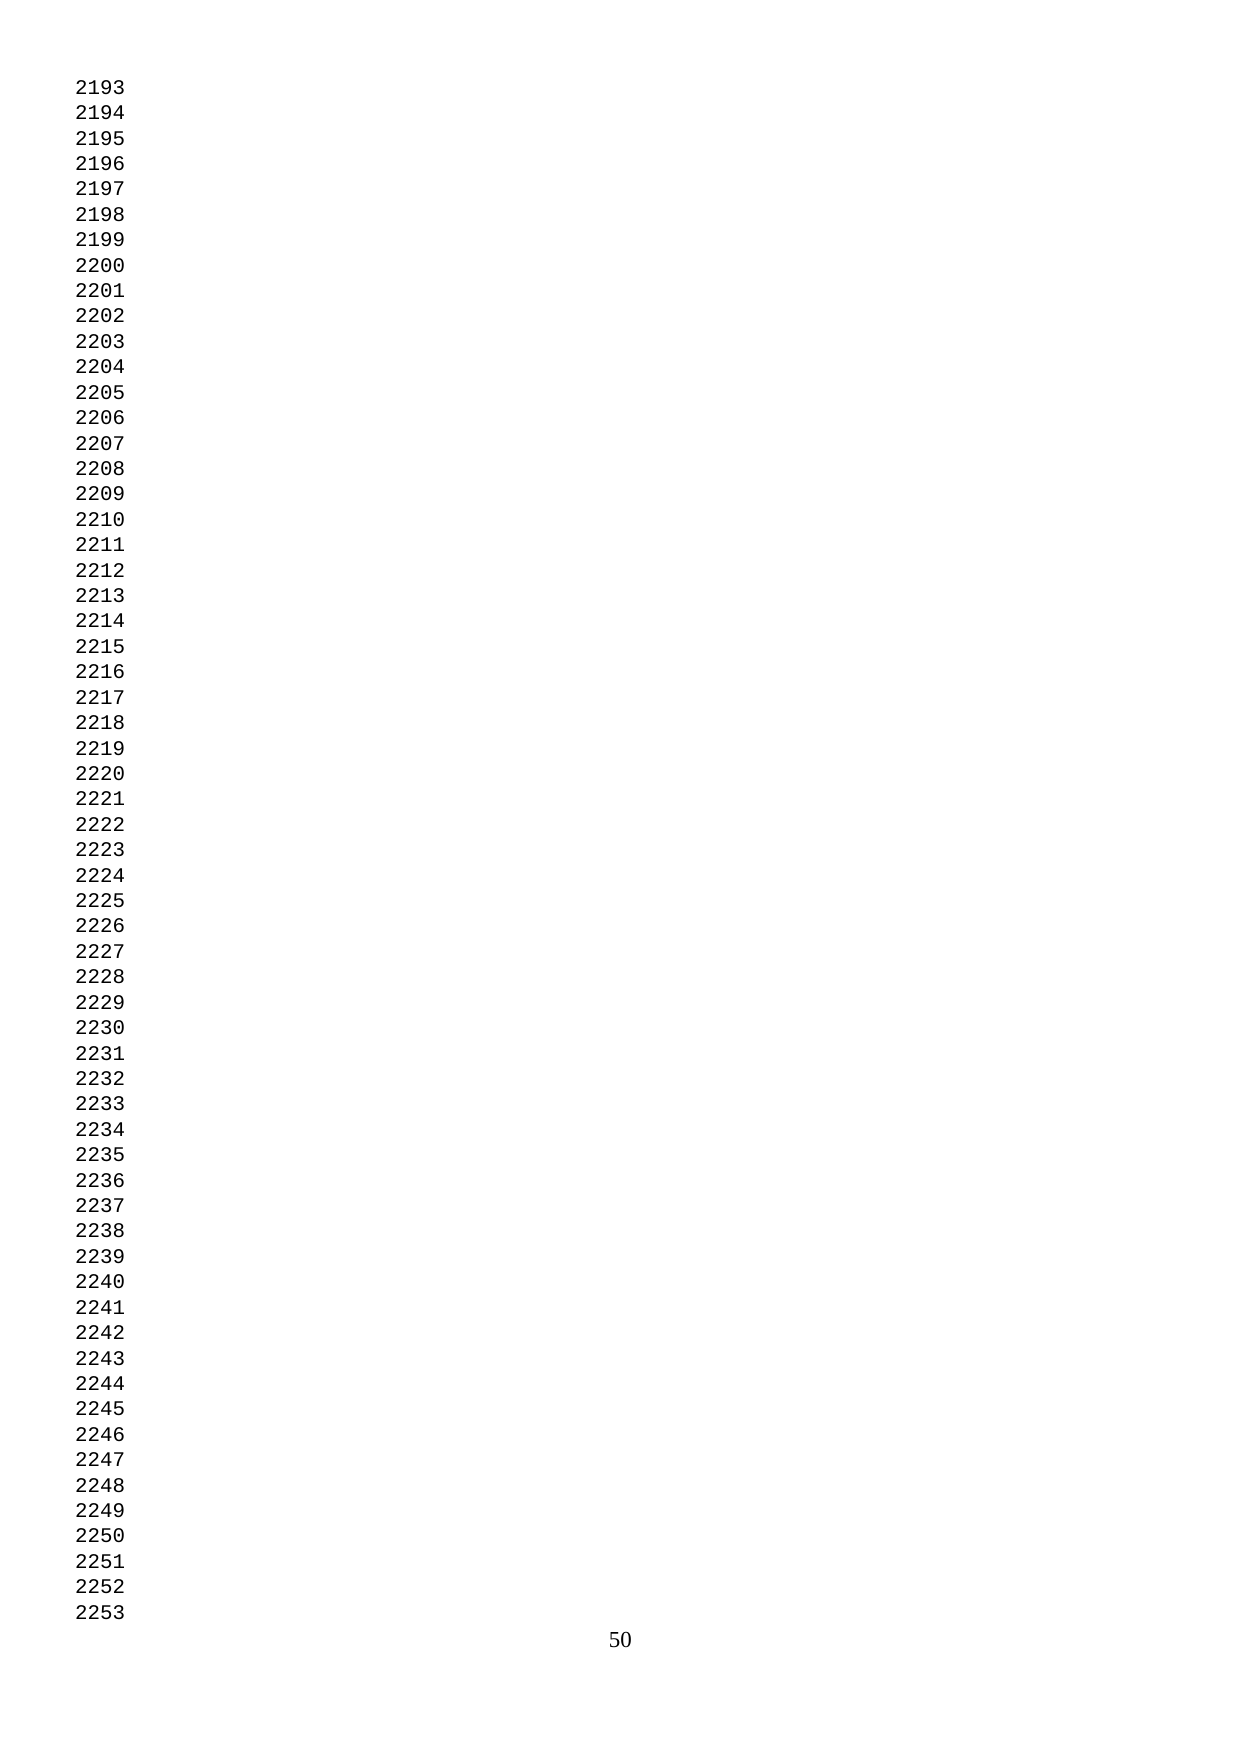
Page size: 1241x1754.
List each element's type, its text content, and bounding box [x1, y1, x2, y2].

text 2241 [75, 1295, 1165, 1320]
text 2204 [75, 354, 1165, 380]
text 2194 [75, 100, 1165, 126]
text 2205 [75, 380, 1165, 405]
text 2209 [75, 482, 1165, 507]
text 2230 [75, 1015, 1165, 1041]
text 2195 [75, 126, 1165, 151]
text 2237 [75, 1193, 1165, 1219]
text 2199 [75, 227, 1165, 253]
text 2206 [75, 405, 1165, 431]
text 2208 [75, 456, 1165, 482]
text 2198 [75, 202, 1165, 227]
text 2225 [75, 888, 1165, 914]
text 2197 [75, 177, 1165, 202]
text 2227 [75, 939, 1165, 964]
text 2229 [75, 990, 1165, 1015]
text 2196 [75, 151, 1165, 177]
text 2240 [75, 1269, 1165, 1295]
text 2235 [75, 1142, 1165, 1168]
text 2228 [75, 964, 1165, 990]
text 2207 [75, 431, 1165, 456]
text 2215 [75, 634, 1165, 659]
text 2201 [75, 278, 1165, 304]
text 2226 [75, 914, 1165, 939]
text 2220 [75, 761, 1165, 787]
text 2221 [75, 787, 1165, 812]
text 2218 [75, 710, 1165, 736]
text 2222 [75, 812, 1165, 837]
text 2238 [75, 1219, 1165, 1244]
text 2203 [75, 329, 1165, 354]
text 2212 [75, 558, 1165, 583]
text 2242 [75, 1320, 1165, 1346]
text 2239 [75, 1244, 1165, 1269]
text 2200 [75, 253, 1165, 278]
text 2211 [75, 532, 1165, 558]
text 2231 [75, 1041, 1165, 1066]
text 2234 [75, 1117, 1165, 1142]
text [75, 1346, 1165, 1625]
text 2236 [75, 1168, 1165, 1193]
text 2214 [75, 609, 1165, 634]
text 2216 [75, 659, 1165, 685]
text 2210 [75, 507, 1165, 532]
text 2217 [75, 685, 1165, 710]
text 2213 [75, 583, 1165, 609]
text 2232 [75, 1066, 1165, 1092]
text 2233 [75, 1092, 1165, 1117]
text 2219 [75, 736, 1165, 761]
text 2202 [75, 304, 1165, 329]
text 2224 [75, 863, 1165, 888]
text 2193 [75, 75, 1165, 100]
text 2223 [75, 837, 1165, 863]
